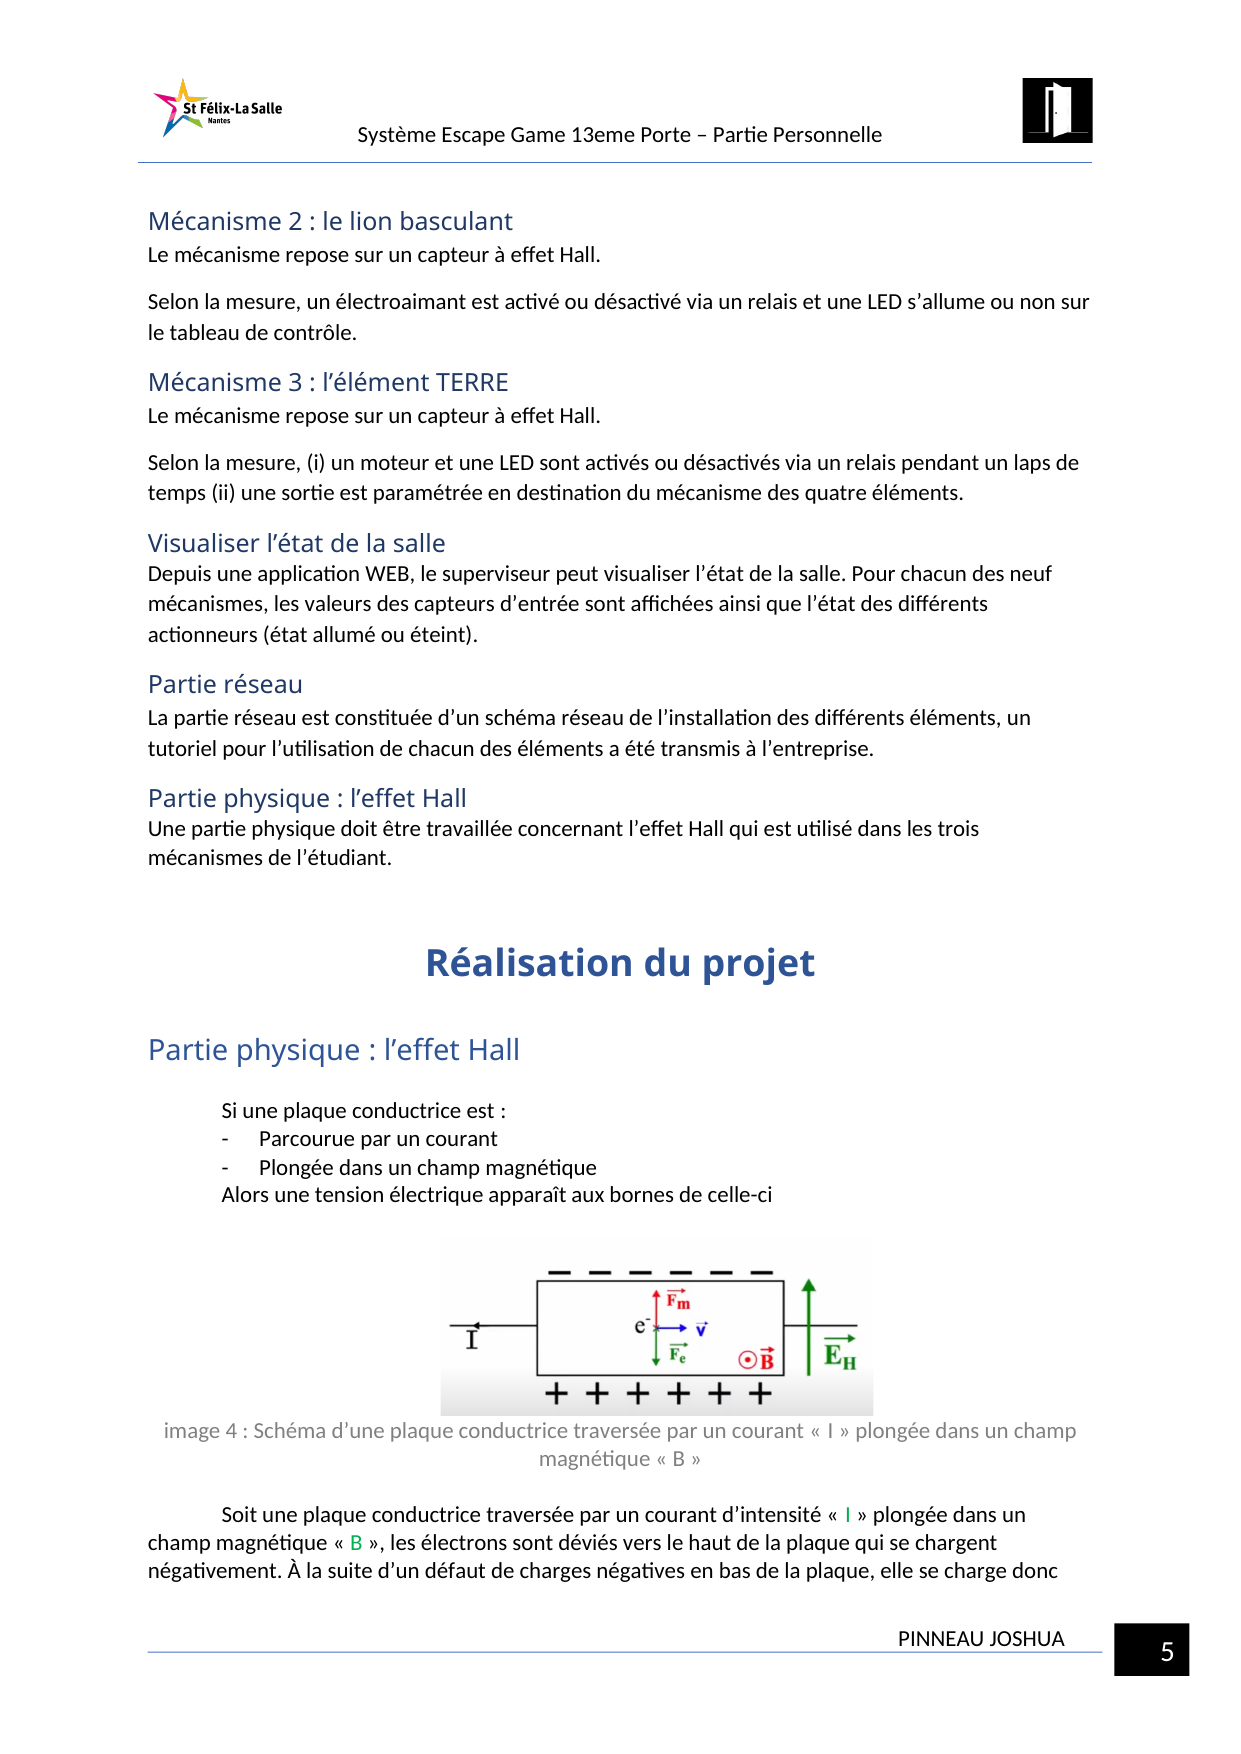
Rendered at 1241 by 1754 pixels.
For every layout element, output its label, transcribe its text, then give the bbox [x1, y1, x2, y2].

list Plongée dans un champ magnétique [221, 1153, 1092, 1181]
list Parcourue par un courant [221, 1124, 1092, 1153]
text Selon la mesure, (i) un moteur et une LED sont activés ou désactivés via un relais pendant un laps de temps (ii) une sortie est paramétrée en destination du mécanisme des quatre éléments. [148, 448, 1092, 506]
text Selon la mesure, un électroaimant est activé ou désactivé via un relais et une LED s’allume ou non sur le tableau de contrôle. [148, 287, 1092, 346]
text Le mécanisme repose sur un capteur à effet Hall. [148, 241, 1092, 269]
text La partie réseau est constituée d’un schéma réseau de l’installation des différents éléments, un tutoriel pour l’utilisation de chacun des éléments a été transmis à l’entreprise. [148, 703, 1092, 762]
text Partie physique : l’effet Hall Une partie physique doit être travaillée concernant l’effet Hall qui est utilisé dans les trois mécanismes de l’étudiant. [148, 781, 1092, 871]
subtitle Partie physique : l’effet Hall [148, 1029, 1092, 1068]
picture [147, 73, 290, 142]
picture [1022, 78, 1093, 143]
text Visualiser l’état de la salle [148, 525, 1092, 559]
text Le mécanisme repose sur un capteur à effet Hall. [148, 401, 1092, 429]
text Si une plaque conductrice est : [148, 1097, 1092, 1124]
text Depuis une application WEB, le superviseur peut visualiser l’état de la salle. Pour chacun des neuf mécanismes, les valeurs des capteurs d’entrée sont affichées ainsi que l’état des différents actionneurs (état allumé ou éteint). [148, 559, 1092, 648]
picture [440, 1236, 874, 1416]
subtitle Partie réseau [148, 667, 1092, 701]
text Alors une tension électrique apparaît aux bornes de celle-ci [221, 1181, 1092, 1209]
subtitle Mécanisme 2 : le lion basculant [148, 204, 1092, 238]
subtitle Mécanisme 3 : l’élément TERRE [148, 364, 1092, 399]
subtitle Réalisation du projet [148, 936, 1092, 987]
